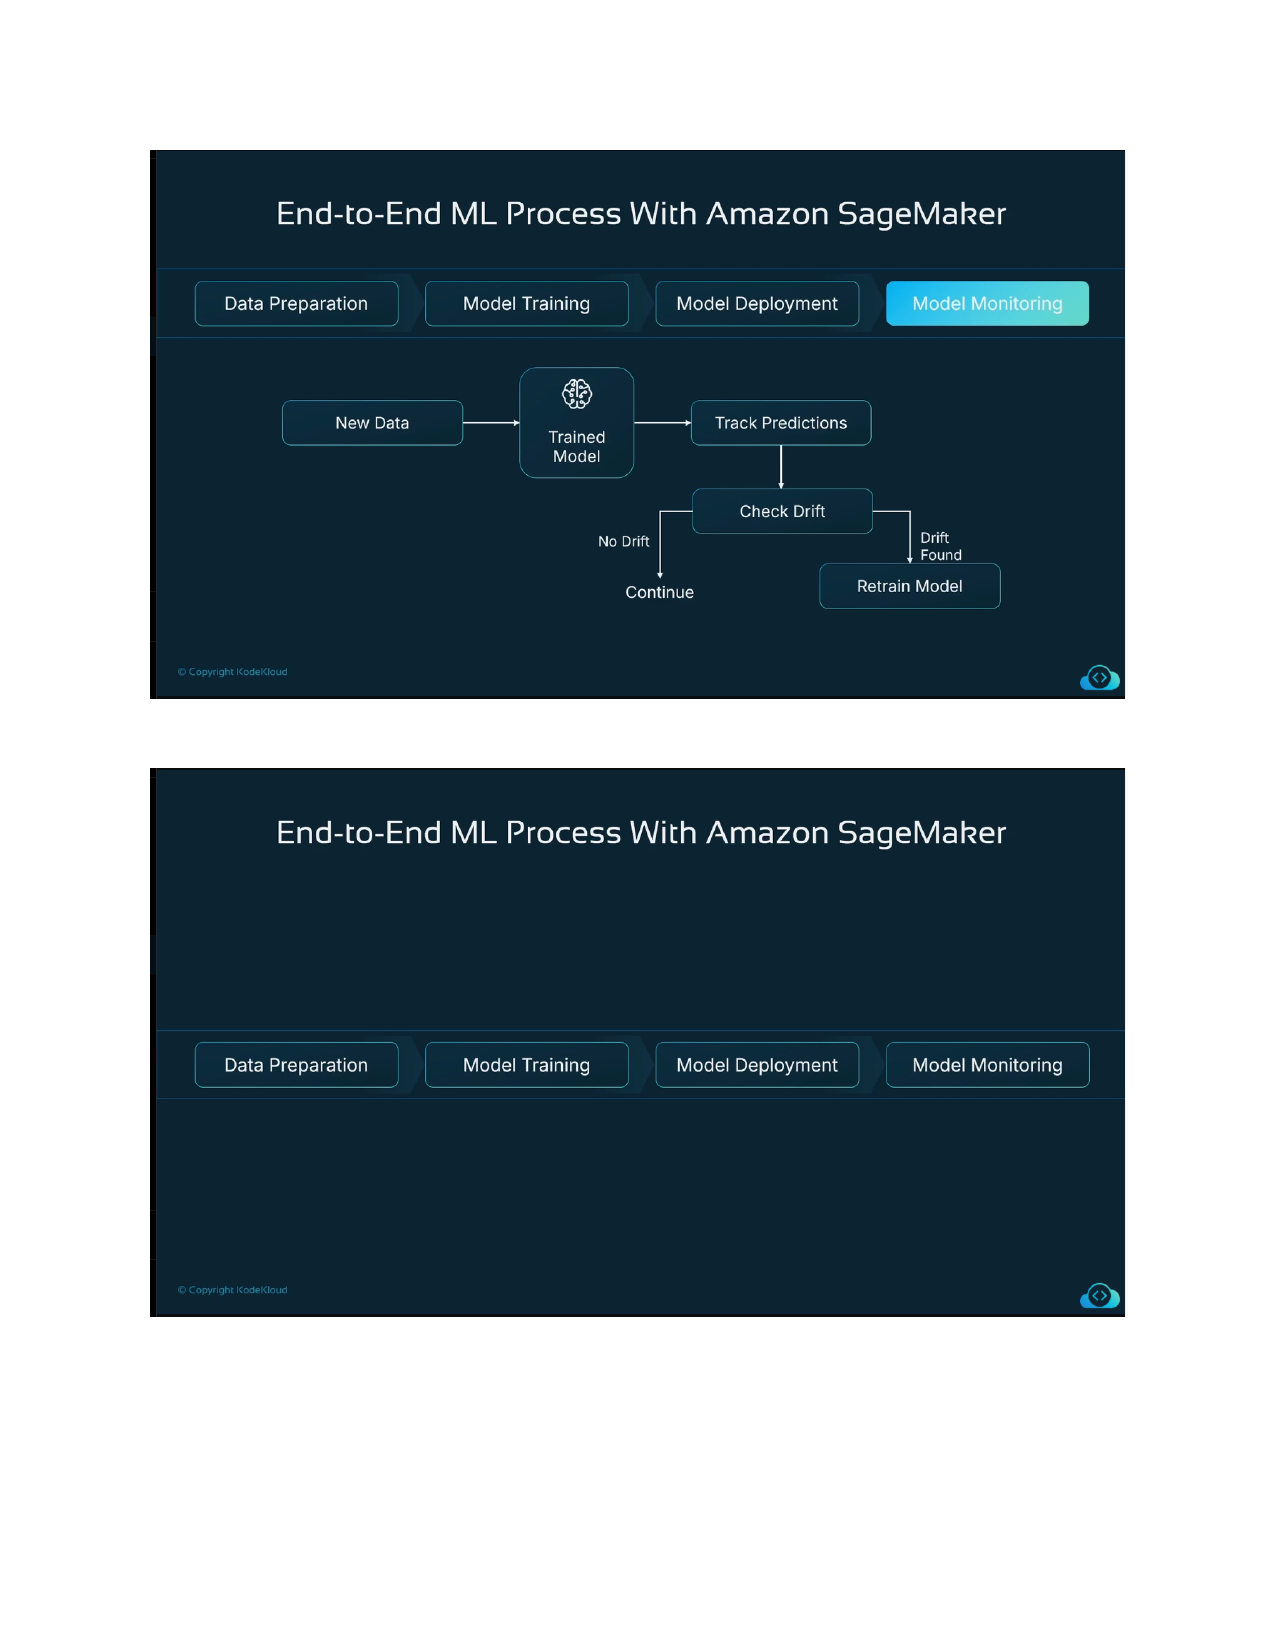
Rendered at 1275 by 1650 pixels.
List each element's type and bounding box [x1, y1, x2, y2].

picture [150, 768, 1125, 1317]
picture [150, 150, 1125, 699]
